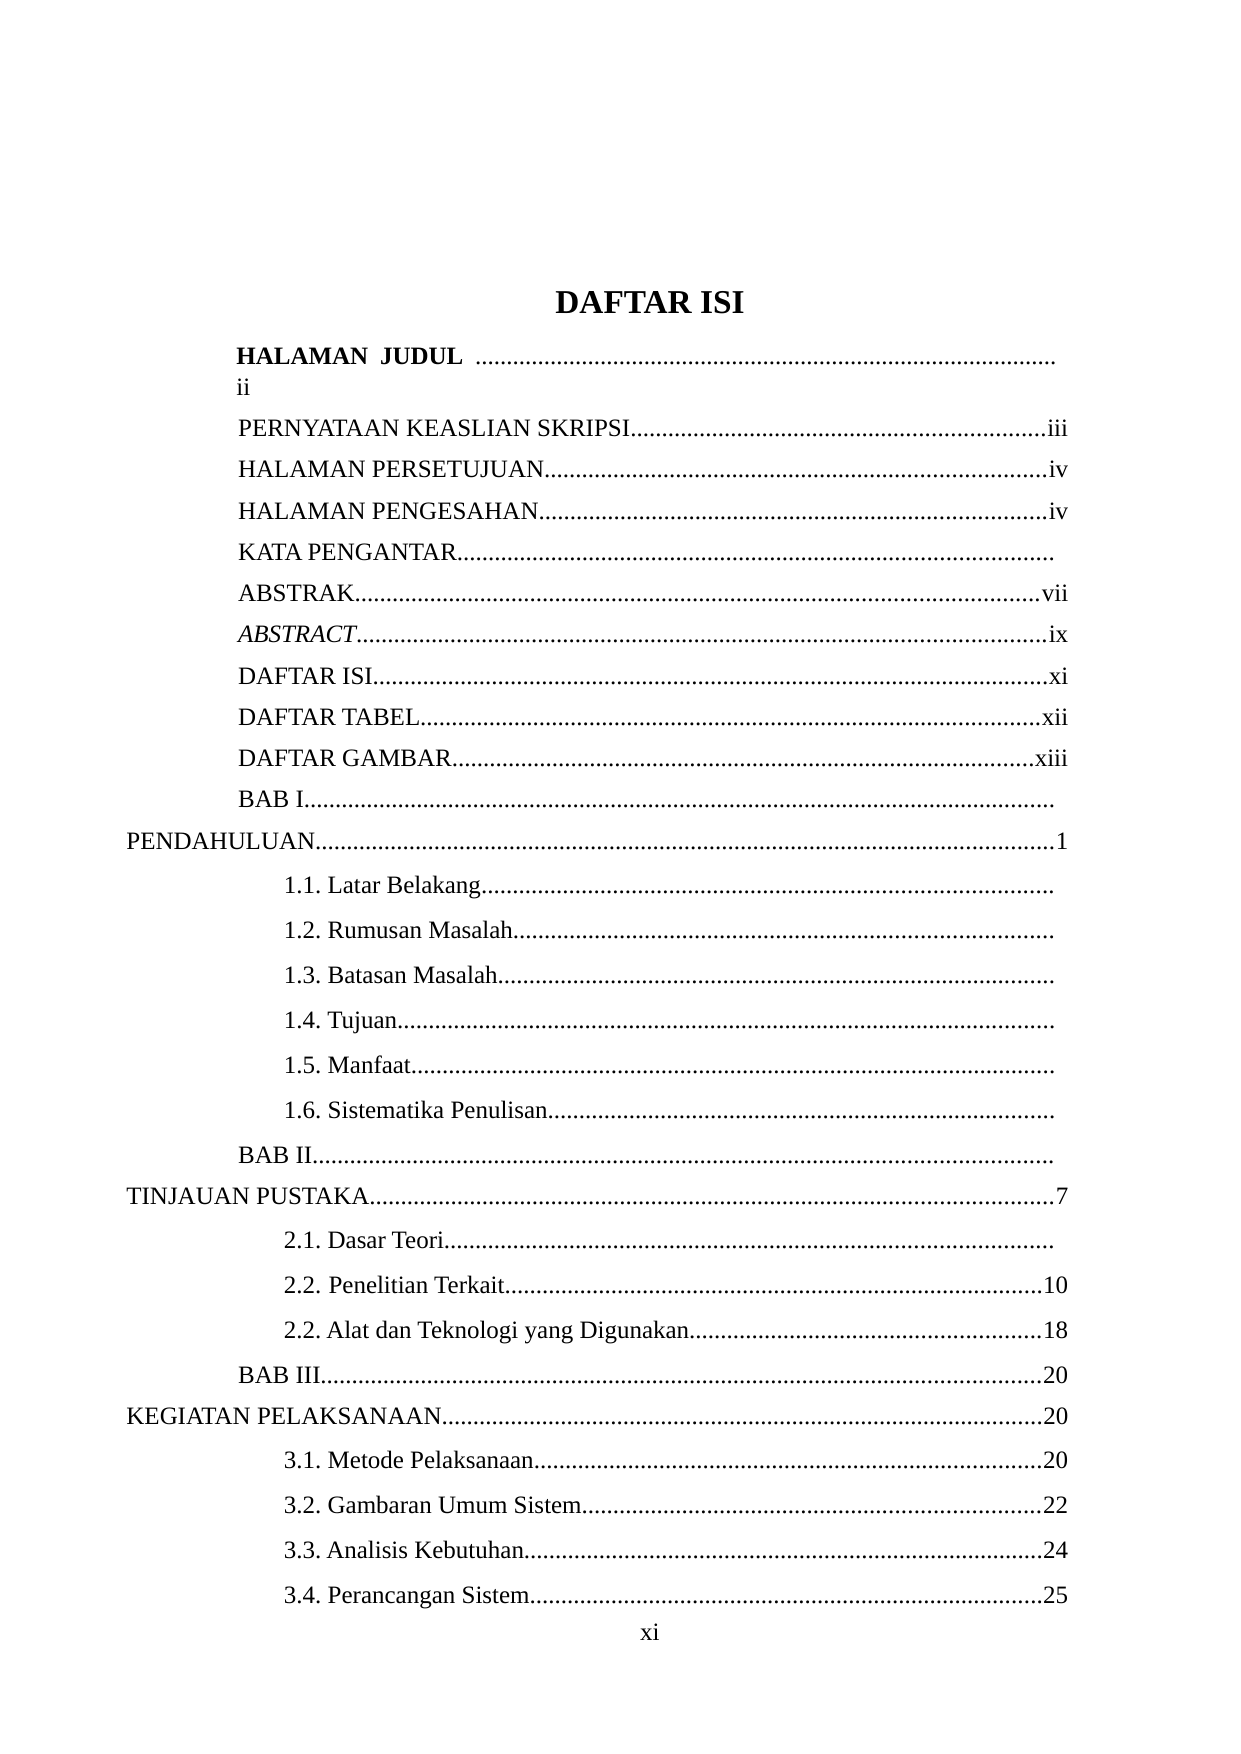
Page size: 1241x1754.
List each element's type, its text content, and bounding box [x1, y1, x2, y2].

subtitle DAFTAR ISI [231, 282, 1069, 321]
text HALAMAN JUDUL ............................................................................................. ii [236, 341, 1056, 401]
